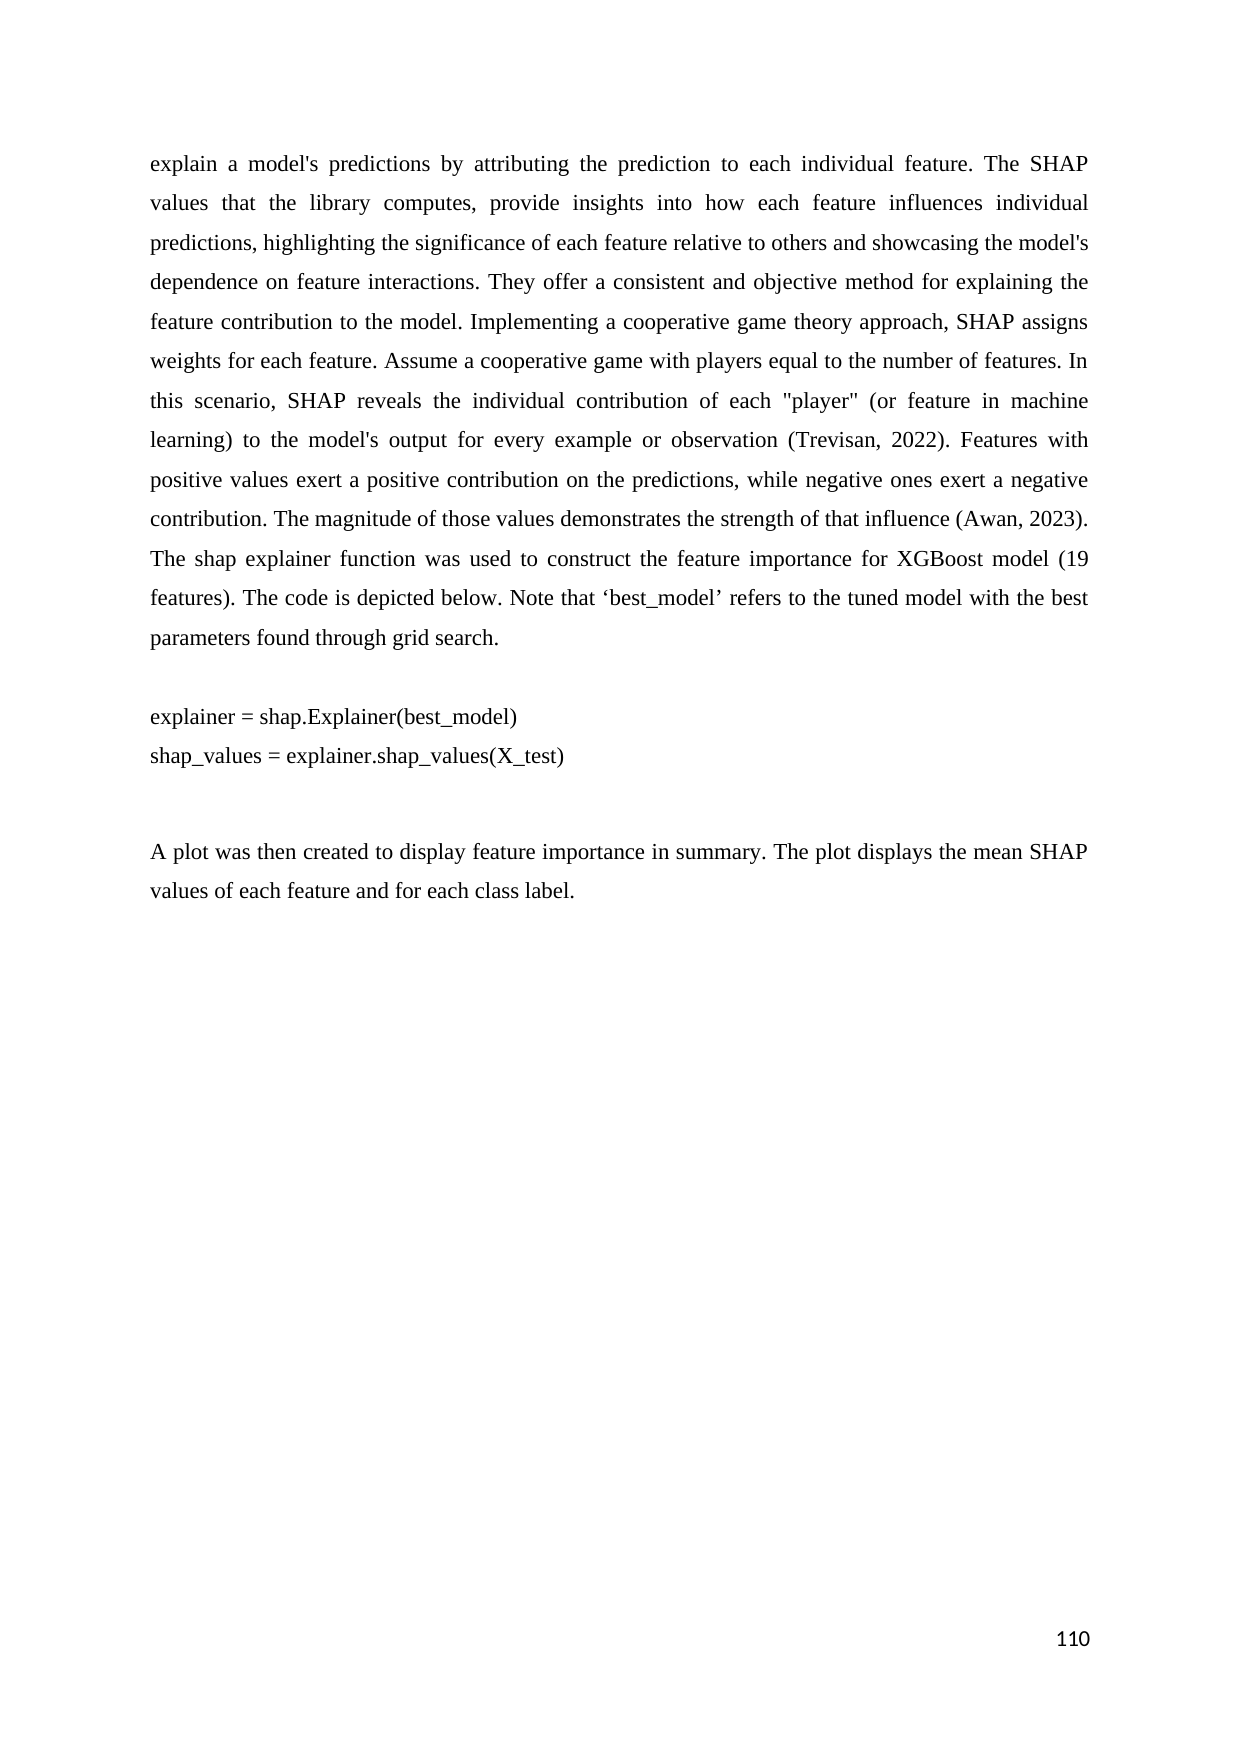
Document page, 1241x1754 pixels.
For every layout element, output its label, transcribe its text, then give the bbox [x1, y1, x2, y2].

text explainer = shap.Explainer(best_model) [150, 703, 1090, 729]
text shap_values = explainer.shap_values(X_test) [150, 742, 1090, 768]
text The shap explainer function was used to construct the feature importance for XGBoost model (19 features). The code is depicted below. Note that ‘best_model’ refers to the tuned model with the best parameters found through grid search. [150, 545, 1090, 650]
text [150, 150, 1090, 532]
text A plot was then created to display feature importance in summary. The plot displays the mean SHAP values of each feature and for each class label. [150, 838, 1090, 904]
